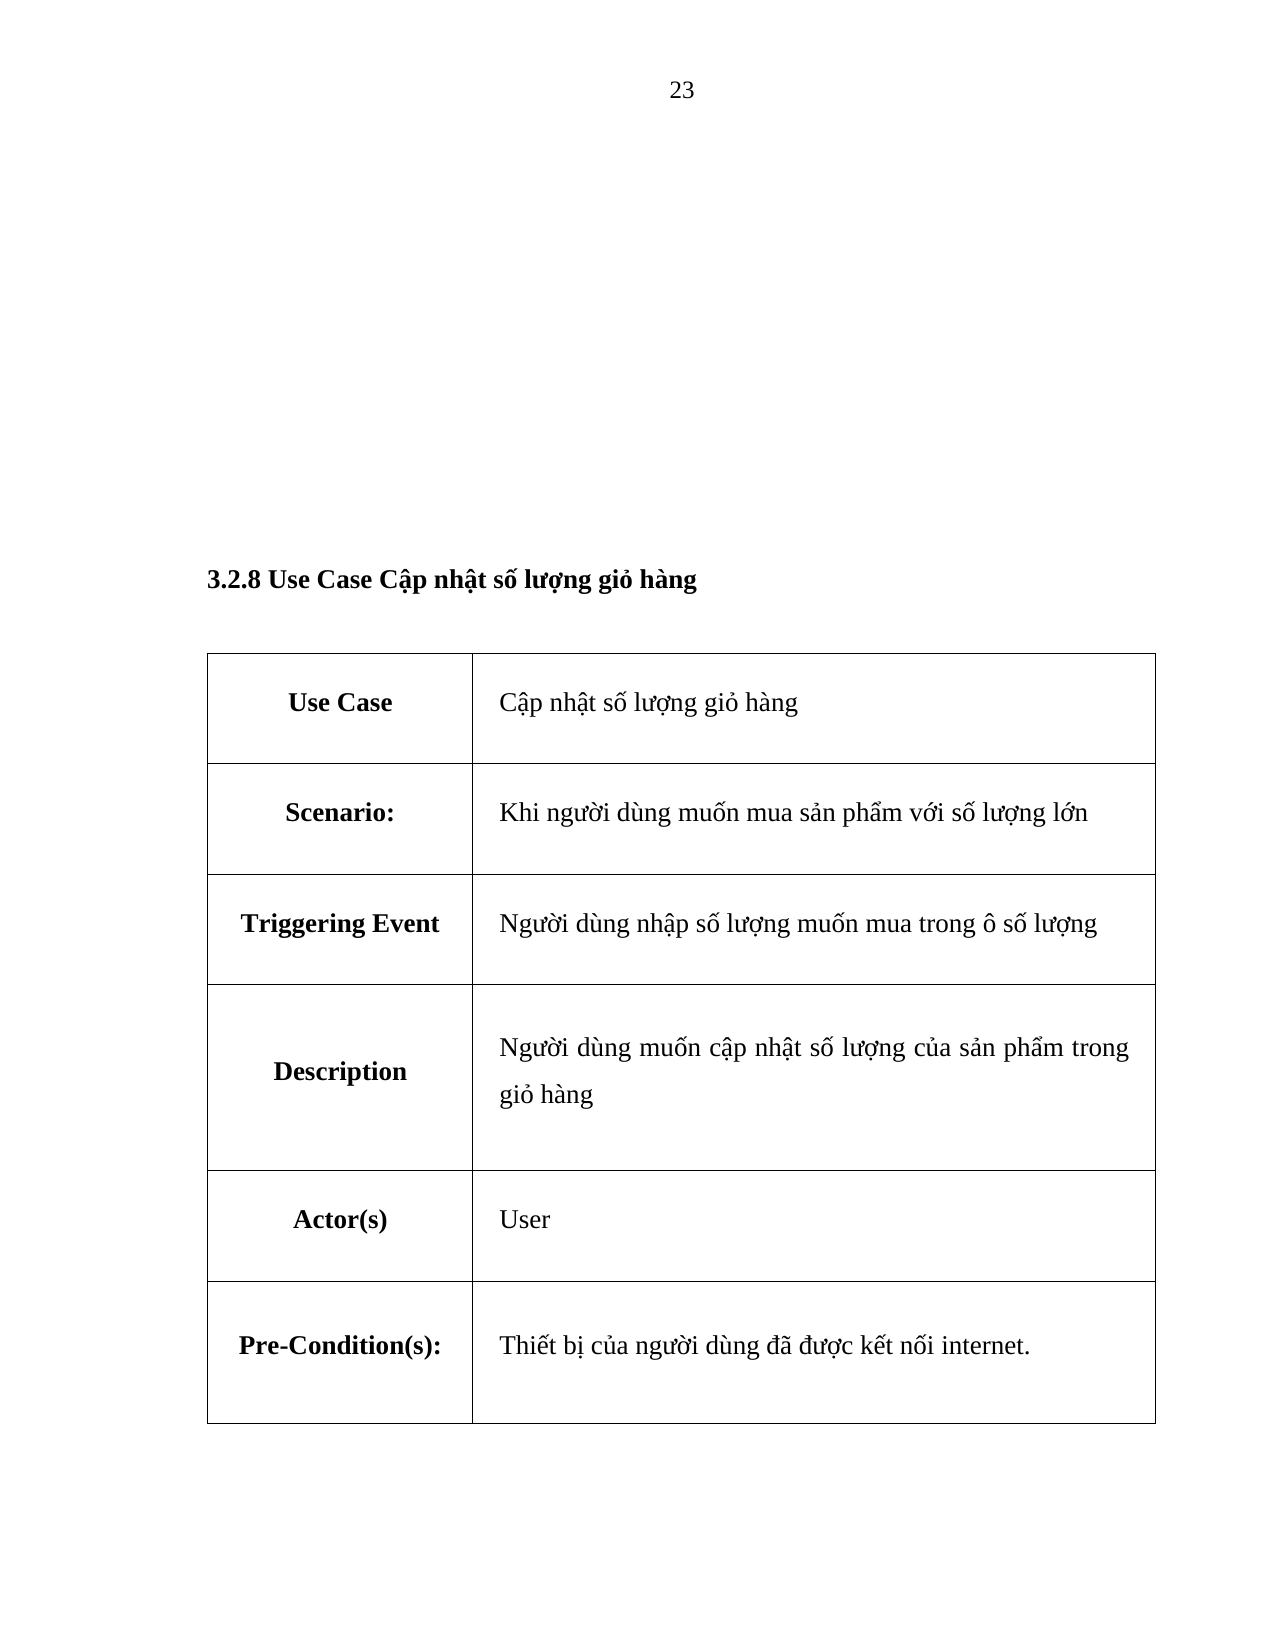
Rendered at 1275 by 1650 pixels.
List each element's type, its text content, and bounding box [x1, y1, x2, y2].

table_cell Pre-Condition(s): [208, 1282, 472, 1422]
table_cell Khi người dùng muốn mua sản phẩm với số lượng lớn [473, 764, 1155, 874]
table_header Use Case [208, 654, 472, 763]
table_cell Người dùng nhập số lượng muốn mua trong ô số lượng [473, 875, 1155, 984]
table_cell Scenario: [208, 764, 472, 874]
subtitle 3.2.8 Use Case Cập nhật số lượng giỏ hàng [207, 563, 1157, 594]
table_cell Thiết bị của người dùng đã được kết nối internet. [473, 1282, 1155, 1422]
table_header Cập nhật số lượng giỏ hàng [473, 654, 1155, 763]
table_cell Triggering Event [208, 875, 472, 984]
table_cell Người dùng muốn cập nhật số lượng của sản phẩm trong giỏ hàng [473, 985, 1155, 1170]
table_cell Description [208, 985, 472, 1170]
table_cell User [473, 1171, 1155, 1281]
table_cell Actor(s) [208, 1171, 472, 1281]
